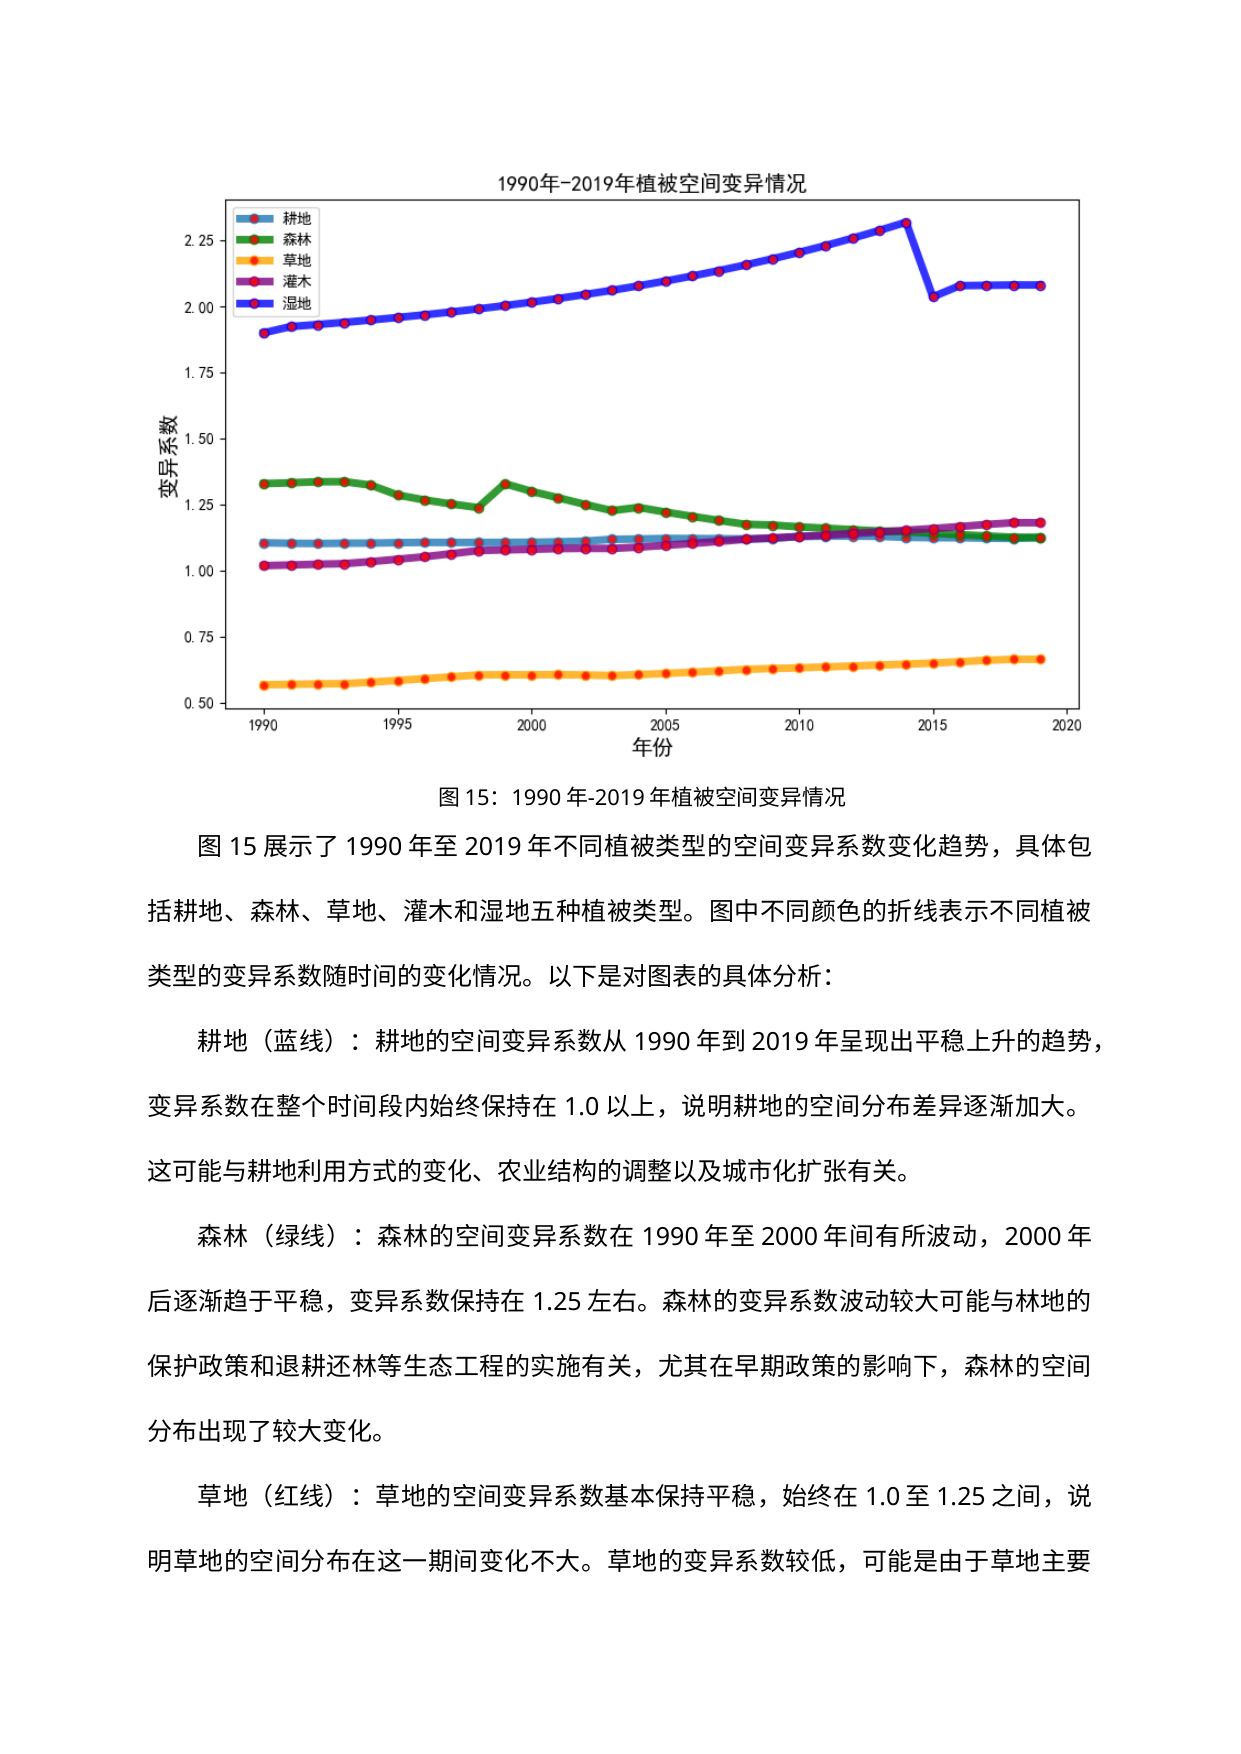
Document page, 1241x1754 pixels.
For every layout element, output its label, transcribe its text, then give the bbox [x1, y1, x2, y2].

picture [147, 162, 1093, 769]
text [148, 1462, 1092, 1592]
text 耕地（蓝线）：耕地的空间变异系数从1990年到2019年呈现出平稳上升的趋势，变异系数在整个时间段内始终保持在1.0以上，说明耕地的空间分布差异逐渐加大。这可能与耕地利用方式的变化、农业结构的调整以及城市化扩张有关。 [148, 1007, 1092, 1202]
text 森林（绿线）：森林的空间变异系数在1990年至2000年间有所波动，2000年后逐渐趋于平稳，变异系数保持在1.25左右。森林的变异系数波动较大可能与林地的保护政策和退耕还林等生态工程的实施有关，尤其在早期政策的影响下，森林的空间分布出现了较大变化。 [148, 1202, 1092, 1462]
text 图15展示了1990年至2019年不同植被类型的空间变异系数变化趋势，具体包括耕地、森林、草地、灌木和湿地五种植被类型。图中不同颜色的折线表示不同植被类型的变异系数随时间的变化情况。以下是对图表的具体分析： [148, 812, 1092, 1007]
text 图15：1990年-2019年植被空间变异情况 [148, 779, 1092, 812]
